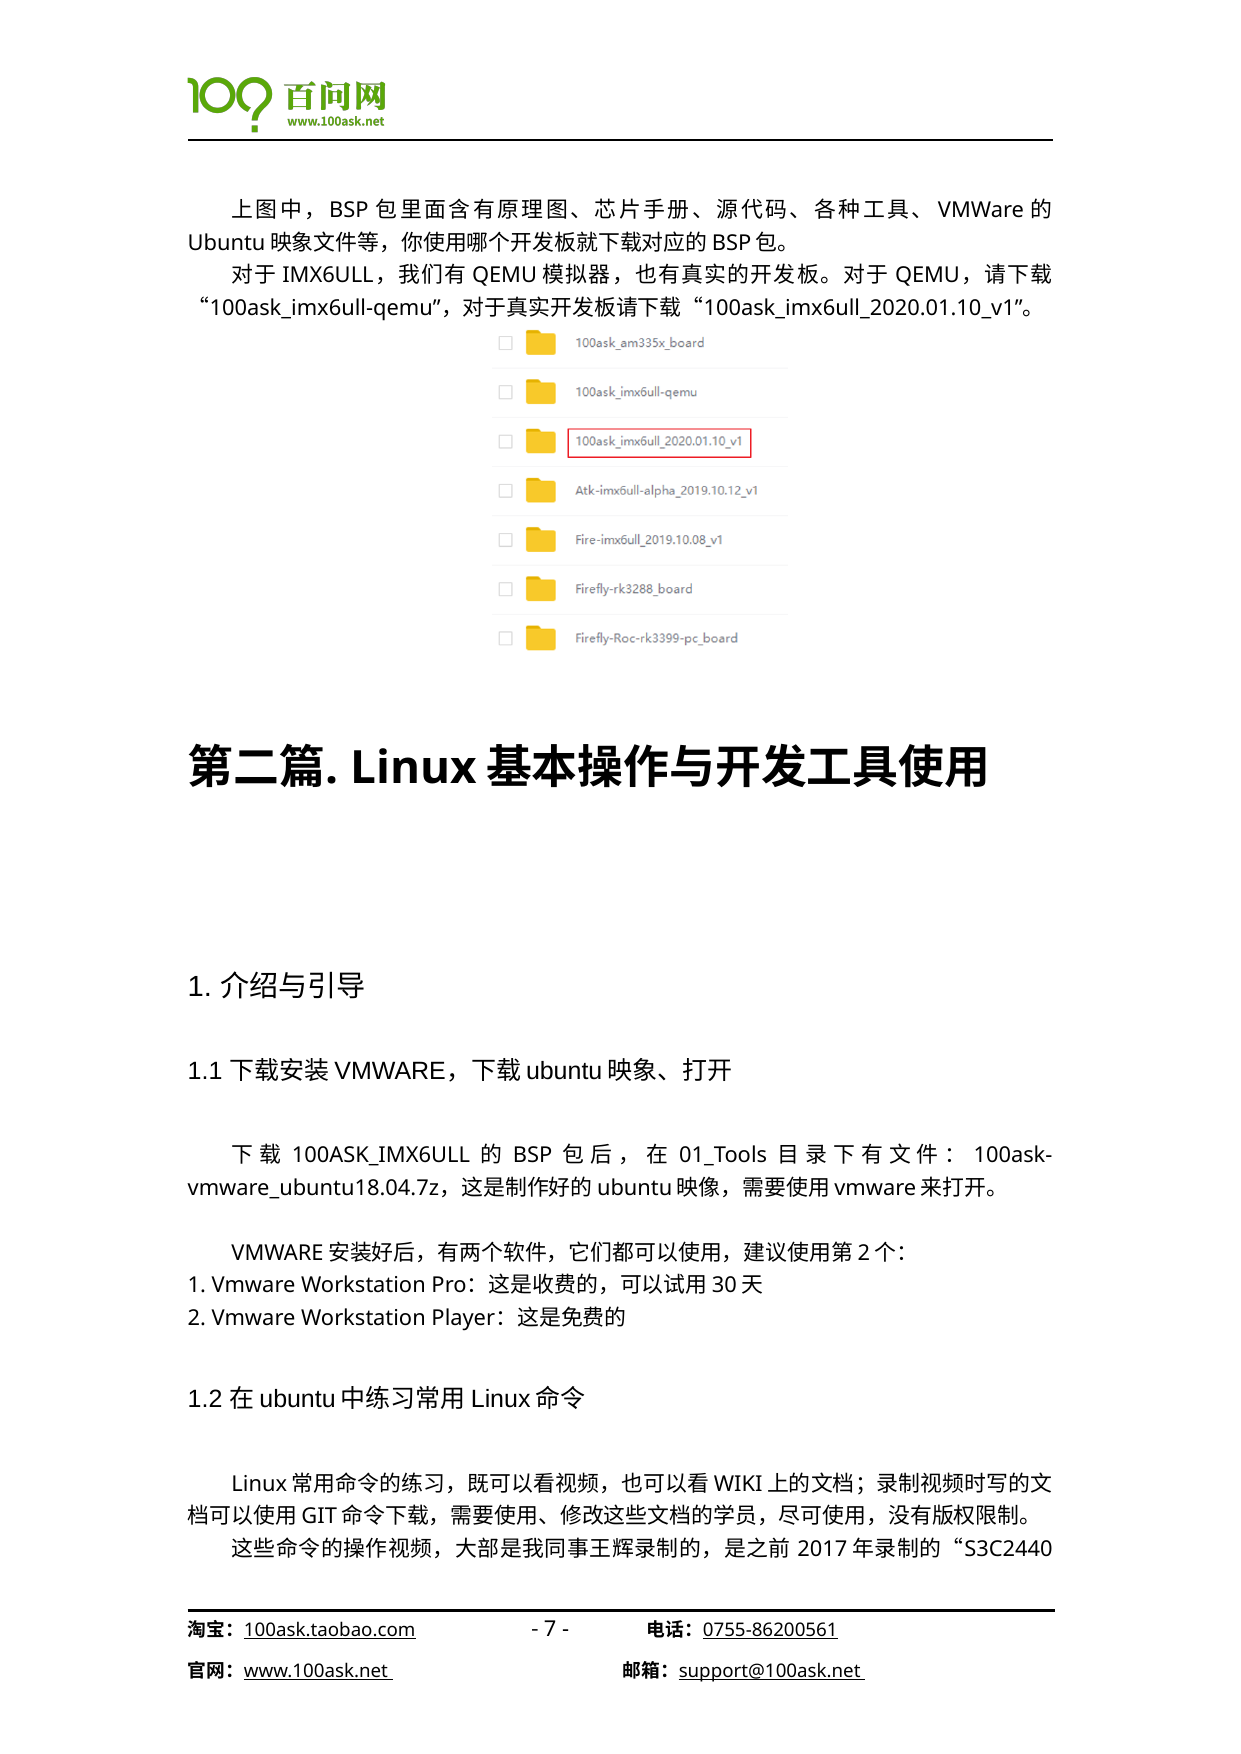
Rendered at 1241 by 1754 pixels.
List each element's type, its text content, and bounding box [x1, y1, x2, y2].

picture [491, 321, 793, 660]
subtitle 1. 介绍与引导 [187, 951, 1053, 1016]
text Linux常用命令的练习，既可以看视频，也可以看WIKI上的文档；录制视频时写的文档可以使用GIT命令下载，需要使用、修改这些文档的学员，尽可使用，没有版权限制。 [187, 1466, 1053, 1531]
text 2. Vmware Workstation Player：这是免费的 [187, 1299, 1053, 1332]
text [187, 1531, 1053, 1563]
subtitle 1.1 下载安装VMWARE，下载ubuntu映象、打开 [187, 1036, 1053, 1101]
subtitle 1.2 在ubuntu中练习常用Linux命令 [187, 1364, 1053, 1429]
subtitle 第二篇. Linux基本操作与开发工具使用 [187, 714, 1053, 812]
text 下载100ASK_IMX6ULL的BSP包后，在01_Tools目录下有文件：100ask-vmware_ubuntu18.04.7z，这是制作好的ubuntu映像，需要使用vmware来打开。 [187, 1137, 1053, 1202]
text 对于IMX6ULL，我们有QEMU模拟器，也有真实的开发板。对于QEMU，请下载“100ask_imx6ull-qemu”，对于真实开发板请下载“100ask_imx6ull_2020.01.10_v1”。 [187, 257, 1053, 322]
text VMWARE安装好后，有两个软件，它们都可以使用，建议使用第2个： [187, 1234, 1053, 1267]
text 上图中，BSP包里面含有原理图、芯片手册、源代码、各种工具、VMWare的Ubuntu映象文件等，你使用哪个开发板就下载对应的BSP包。 [187, 192, 1053, 257]
picture [187, 77, 386, 138]
text 1. Vmware Workstation Pro：这是收费的，可以试用30天 [187, 1267, 1053, 1299]
